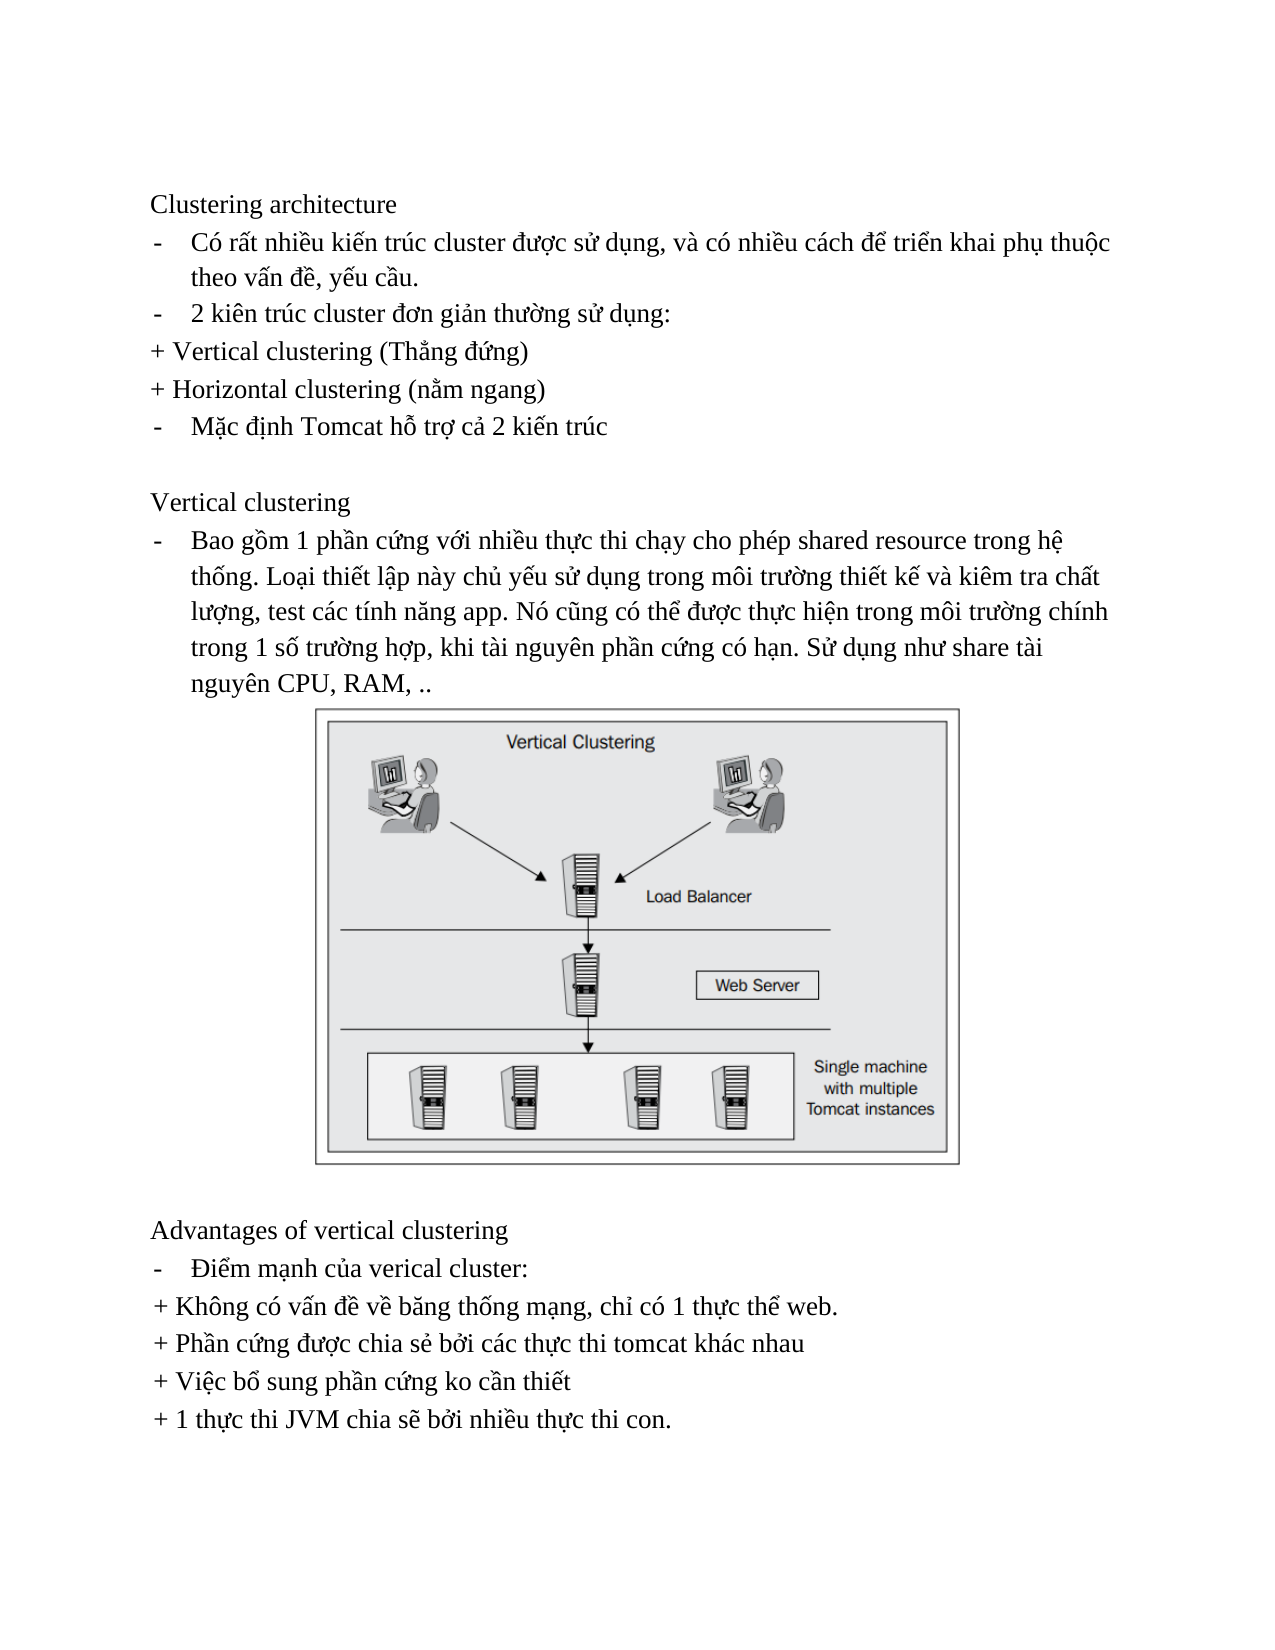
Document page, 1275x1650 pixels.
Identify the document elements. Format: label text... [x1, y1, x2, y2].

text + 1 thực thi JVM chia sẽ bởi nhiều thực thi con. [153, 1403, 1125, 1434]
text Vertical clustering [150, 486, 1125, 517]
list Mặc định Tomcat hỗ trợ cả 2 kiến trúc [153, 411, 1125, 442]
text + Vertical clustering (Thẳng đứng) [150, 335, 1125, 366]
text + Không có vấn đề về băng thống mạng, chỉ có 1 thực thể web. [153, 1290, 1125, 1321]
text + Phần cứng được chia sẻ bởi các thực thi tomcat khác nhau [153, 1327, 1125, 1359]
text Clustering architecture [150, 188, 1125, 219]
list 2 kiên trúc cluster đơn giản thường sử dụng: [153, 297, 1125, 328]
list Có rất nhiều kiến trúc cluster được sử dụng, và có nhiều cách để triển khai phụ thuộc theo vấn đề, yếu cầu. [153, 226, 1125, 292]
picture [312, 704, 963, 1170]
text + Horizontal clustering (nằm ngang) [150, 373, 1125, 404]
text Advantages of vertical clustering [150, 1214, 1125, 1245]
list Điểm mạnh của verical cluster: [153, 1252, 1125, 1283]
text + Việc bổ sung phần cứng ko cần thiết [153, 1365, 1125, 1396]
list Bao gồm 1 phần cứng với nhiều thực thi chạy cho phép shared resource trong hệ thống. Loại thiết lập này chủ yếu sử dụng trong môi trường thiết kế và kiêm tra chất lượng, test các tính năng app. Nó cũng có thể được thực hiện trong môi trường chính trong 1 số trường hợp, khi tài nguyên phần cứng có hạn. Sử dụng như share tài nguyên CPU, RAM, .. [153, 524, 1125, 698]
